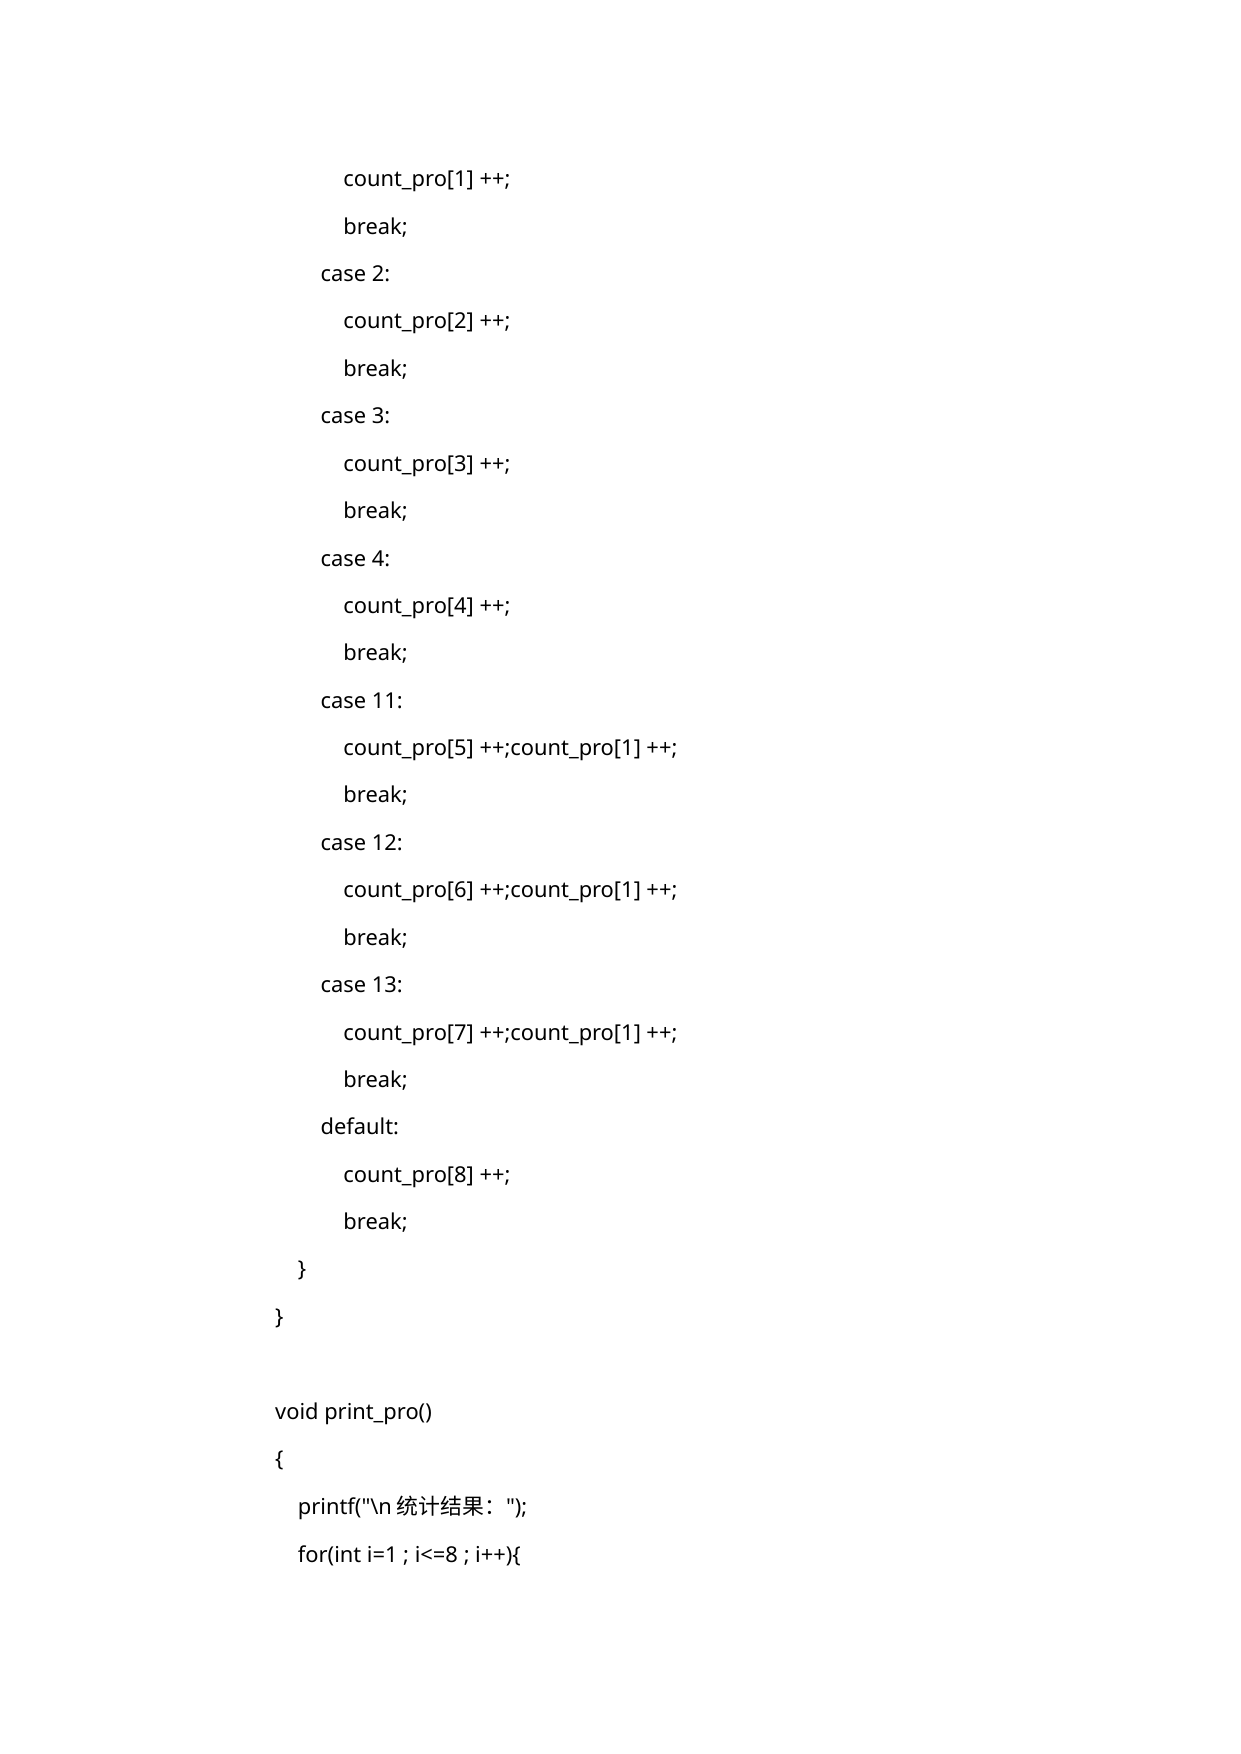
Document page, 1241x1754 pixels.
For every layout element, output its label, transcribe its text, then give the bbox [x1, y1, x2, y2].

text break; [275, 1062, 1053, 1095]
text count_pro[2] ++; [275, 304, 1053, 337]
text void print_pro() [275, 1394, 1053, 1427]
text count_pro[6] ++;count_pro[1] ++; [275, 873, 1053, 905]
text break; [275, 1205, 1053, 1237]
text default: [275, 1110, 1053, 1142]
text break; [275, 636, 1053, 668]
text case 4: [275, 541, 1053, 574]
text break; [275, 494, 1053, 526]
text case 11: [275, 683, 1053, 716]
text break; [275, 778, 1053, 811]
text { [275, 1442, 1053, 1474]
text break; [275, 352, 1053, 384]
text count_pro[8] ++; [275, 1157, 1053, 1190]
text count_pro[4] ++; [275, 588, 1053, 621]
text count_pro[3] ++; [275, 446, 1053, 479]
text break; [275, 209, 1053, 242]
text case 2: [275, 257, 1053, 289]
text case 12: [275, 826, 1053, 858]
text count_pro[5] ++;count_pro[1] ++; [275, 731, 1053, 763]
text printf("\n统计结果："); [275, 1489, 1053, 1522]
text for(int i=1 ; i<=8 ; i++){ [275, 1537, 1053, 1570]
text break; [275, 920, 1053, 953]
text case 13: [275, 968, 1053, 1000]
text count_pro[1] ++; [275, 162, 1053, 194]
text } [275, 1299, 1053, 1332]
text case 3: [275, 399, 1053, 431]
text count_pro[7] ++;count_pro[1] ++; [275, 1015, 1053, 1048]
text } [275, 1252, 1053, 1284]
